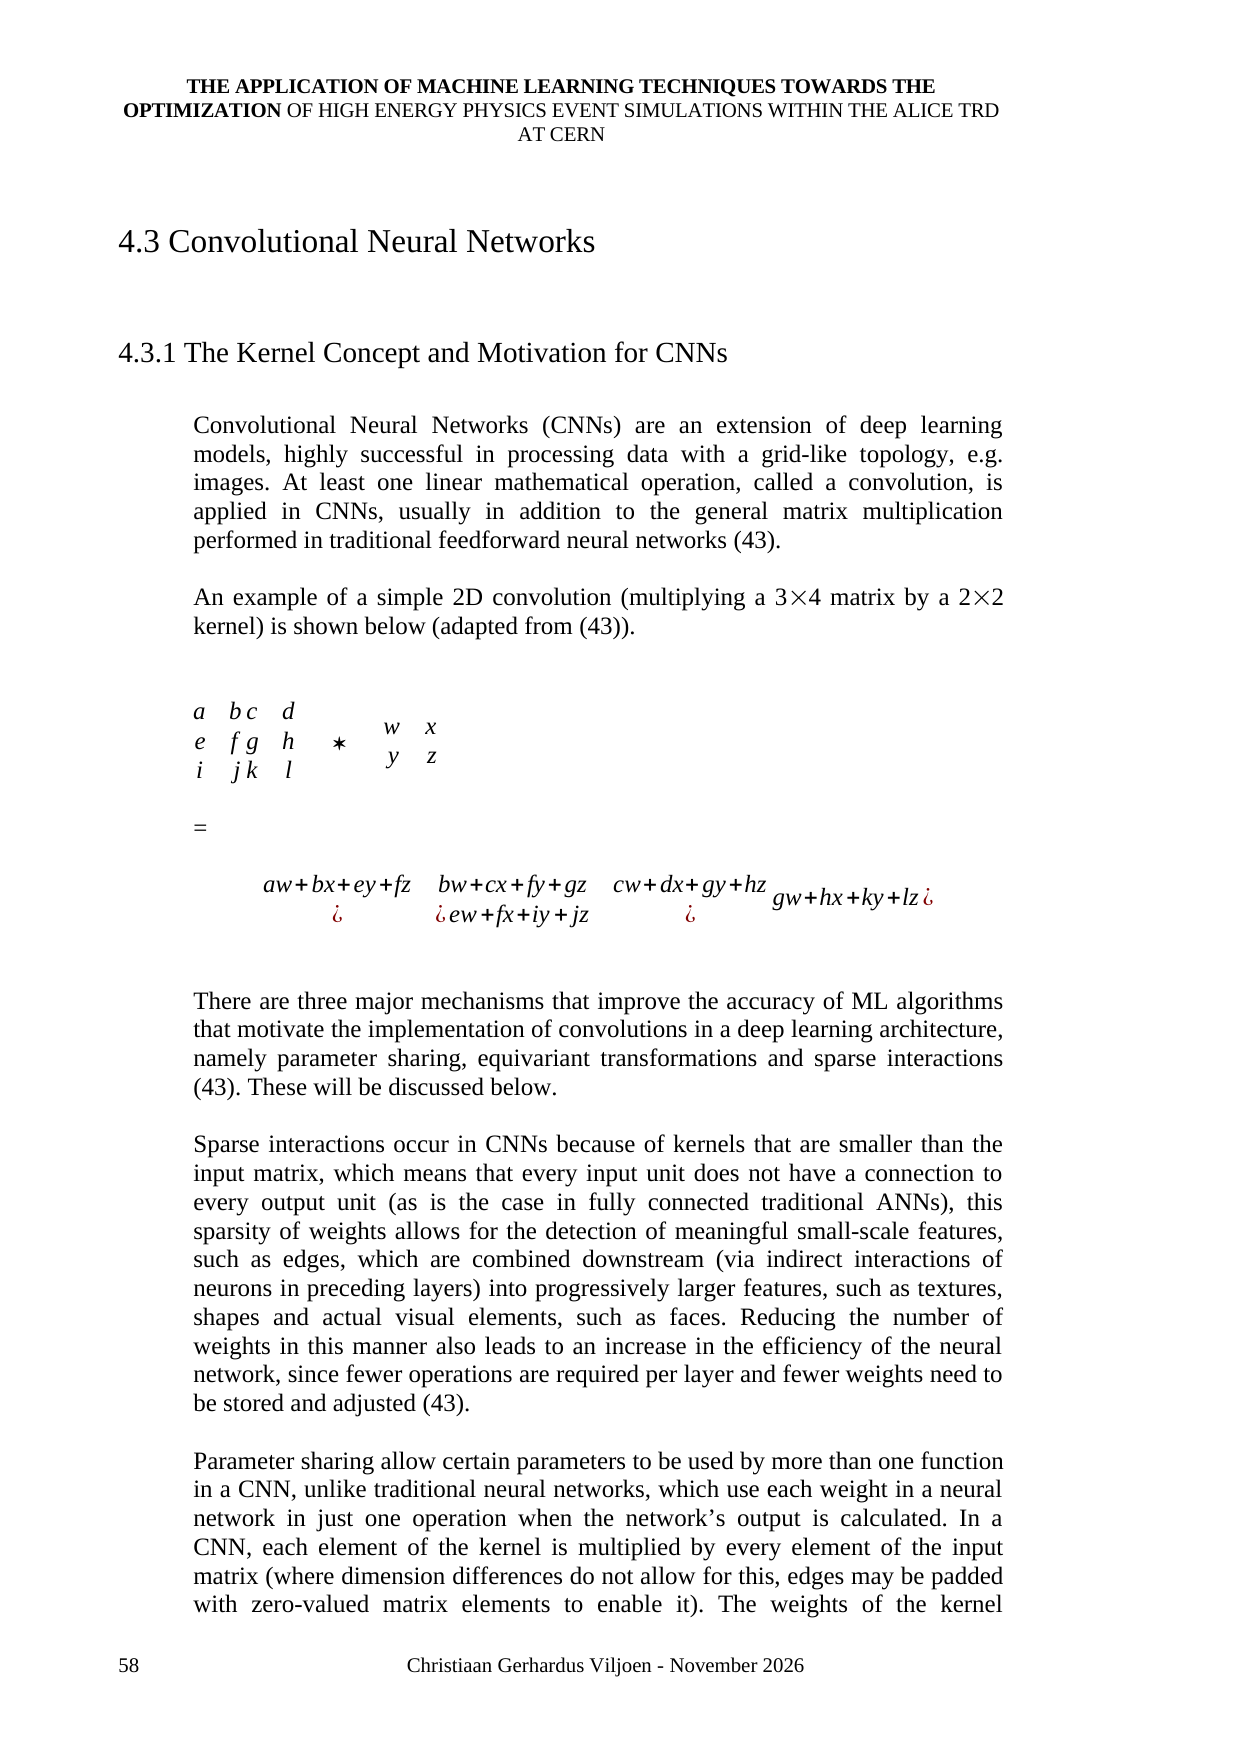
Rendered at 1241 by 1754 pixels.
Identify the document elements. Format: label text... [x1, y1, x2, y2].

text = [193, 813, 1004, 842]
text Convolutional Neural Networks (CNNs) are an extension of deep learning models, highly successful in processing data with a grid-like topology, e.g. images. At least one linear mathematical operation, called a convolution, is applied in CNNs, usually in addition to the general matrix multiplication performed in traditional feedforward neural networks . [193, 410, 1004, 554]
subtitle Convolutional Neural Networks [118, 221, 1004, 259]
subtitle The Kernel Concept and Motivation for CNNs [118, 335, 1004, 369]
text Sparse interactions occur in CNNs because of kernels that are smaller than the input matrix, which means that every input unit does not have a connection to every output unit (as is the case in fully connected traditional ANNs), this sparsity of weights allows for the detection of meaningful small-scale features, such as edges, which are combined downstream (via indirect interactions of neurons in preceding layers) into progressively larger features, such as textures, shapes and actual visual elements, such as faces. Reducing the number of weights in this manner also leads to an increase in the efficiency of the neural network, since fewer operations are required per layer and fewer weights need to be stored and adjusted . [193, 1129, 1004, 1417]
text There are three major mechanisms that improve the accuracy of ML algorithms that motivate the implementation of convolutions in a deep learning architecture, namely parameter sharing, equivariant transformations and sparse interactions . These will be discussed below. [193, 986, 1004, 1101]
text An example of a simple 2D convolution (multiplying a 34 matrix by a 22 kernel) is shown below (adapted from ). [193, 582, 1004, 640]
